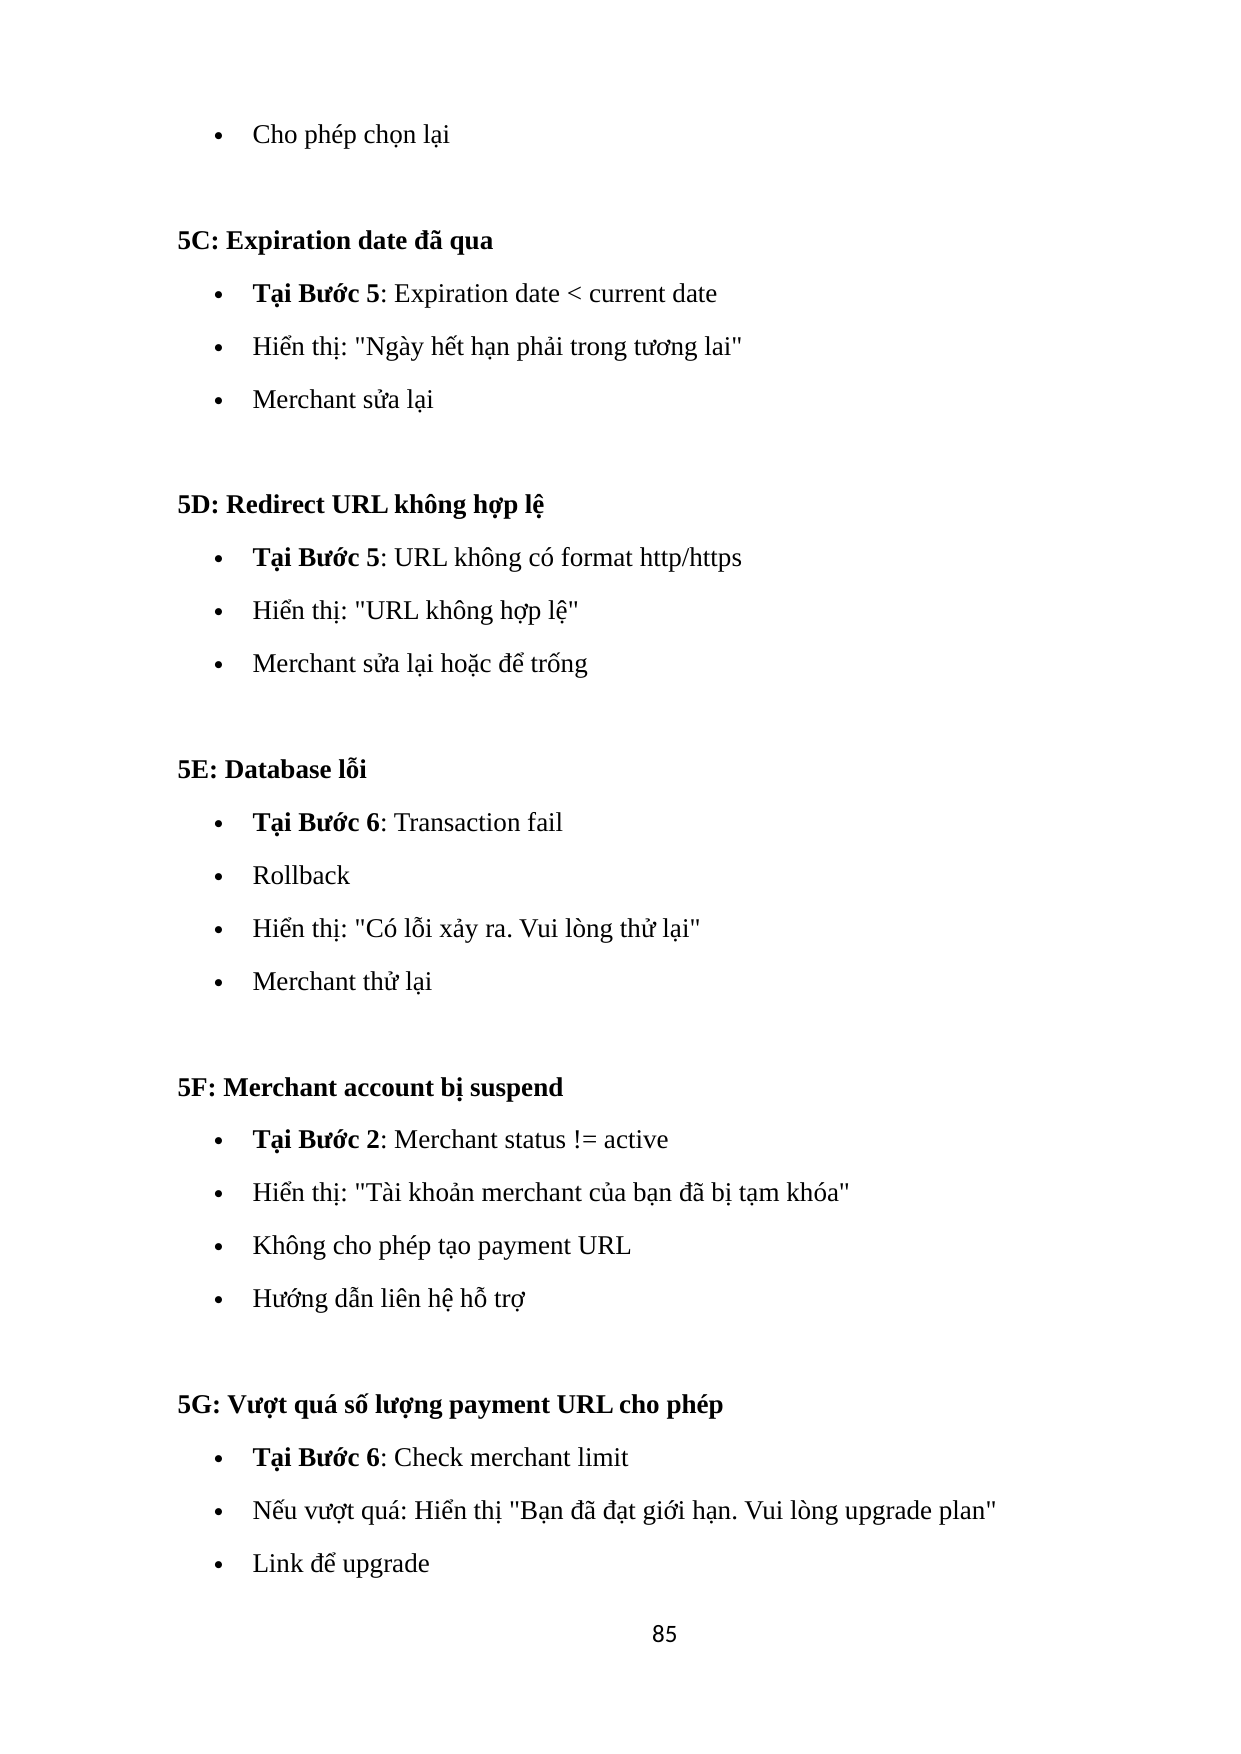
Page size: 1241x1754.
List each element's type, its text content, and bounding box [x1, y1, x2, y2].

list Link để upgrade [215, 1547, 1152, 1578]
text 5G: Vượt quá số lượng payment URL cho phép [177, 1388, 1152, 1419]
list Merchant sửa lại [215, 383, 1152, 414]
text 5F: Merchant account bị suspend [177, 1071, 1152, 1102]
text 5C: Expiration date đã qua [177, 224, 1152, 255]
list Tại Bước 5: Expiration date < current date [215, 277, 1152, 308]
list Merchant sửa lại hoặc để trống [215, 647, 1152, 678]
list Nếu vượt quá: Hiển thị "Bạn đã đạt giới hạn. Vui lòng upgrade plan" [215, 1494, 1152, 1525]
list Tại Bước 6: Transaction fail [215, 806, 1152, 837]
list Hướng dẫn liên hệ hỗ trợ [215, 1282, 1152, 1313]
list Cho phép chọn lại [215, 118, 1152, 149]
list Merchant thử lại [215, 965, 1152, 996]
list Không cho phép tạo payment URL [215, 1229, 1152, 1261]
list Tại Bước 5: URL không có format http/https [215, 541, 1152, 573]
list Tại Bước 2: Merchant status != active [215, 1123, 1152, 1155]
list Hiển thị: "Ngày hết hạn phải trong tương lai" [215, 330, 1152, 361]
list Hiển thị: "Tài khoản merchant của bạn đã bị tạm khóa" [215, 1176, 1152, 1208]
list Rollback [215, 859, 1152, 890]
text 5E: Database lỗi [177, 753, 1152, 784]
text 5D: Redirect URL không hợp lệ [177, 488, 1152, 520]
list Tại Bước 6: Check merchant limit [215, 1441, 1152, 1472]
list Hiển thị: "URL không hợp lệ" [215, 594, 1152, 626]
list Hiển thị: "Có lỗi xảy ra. Vui lòng thử lại" [215, 912, 1152, 943]
